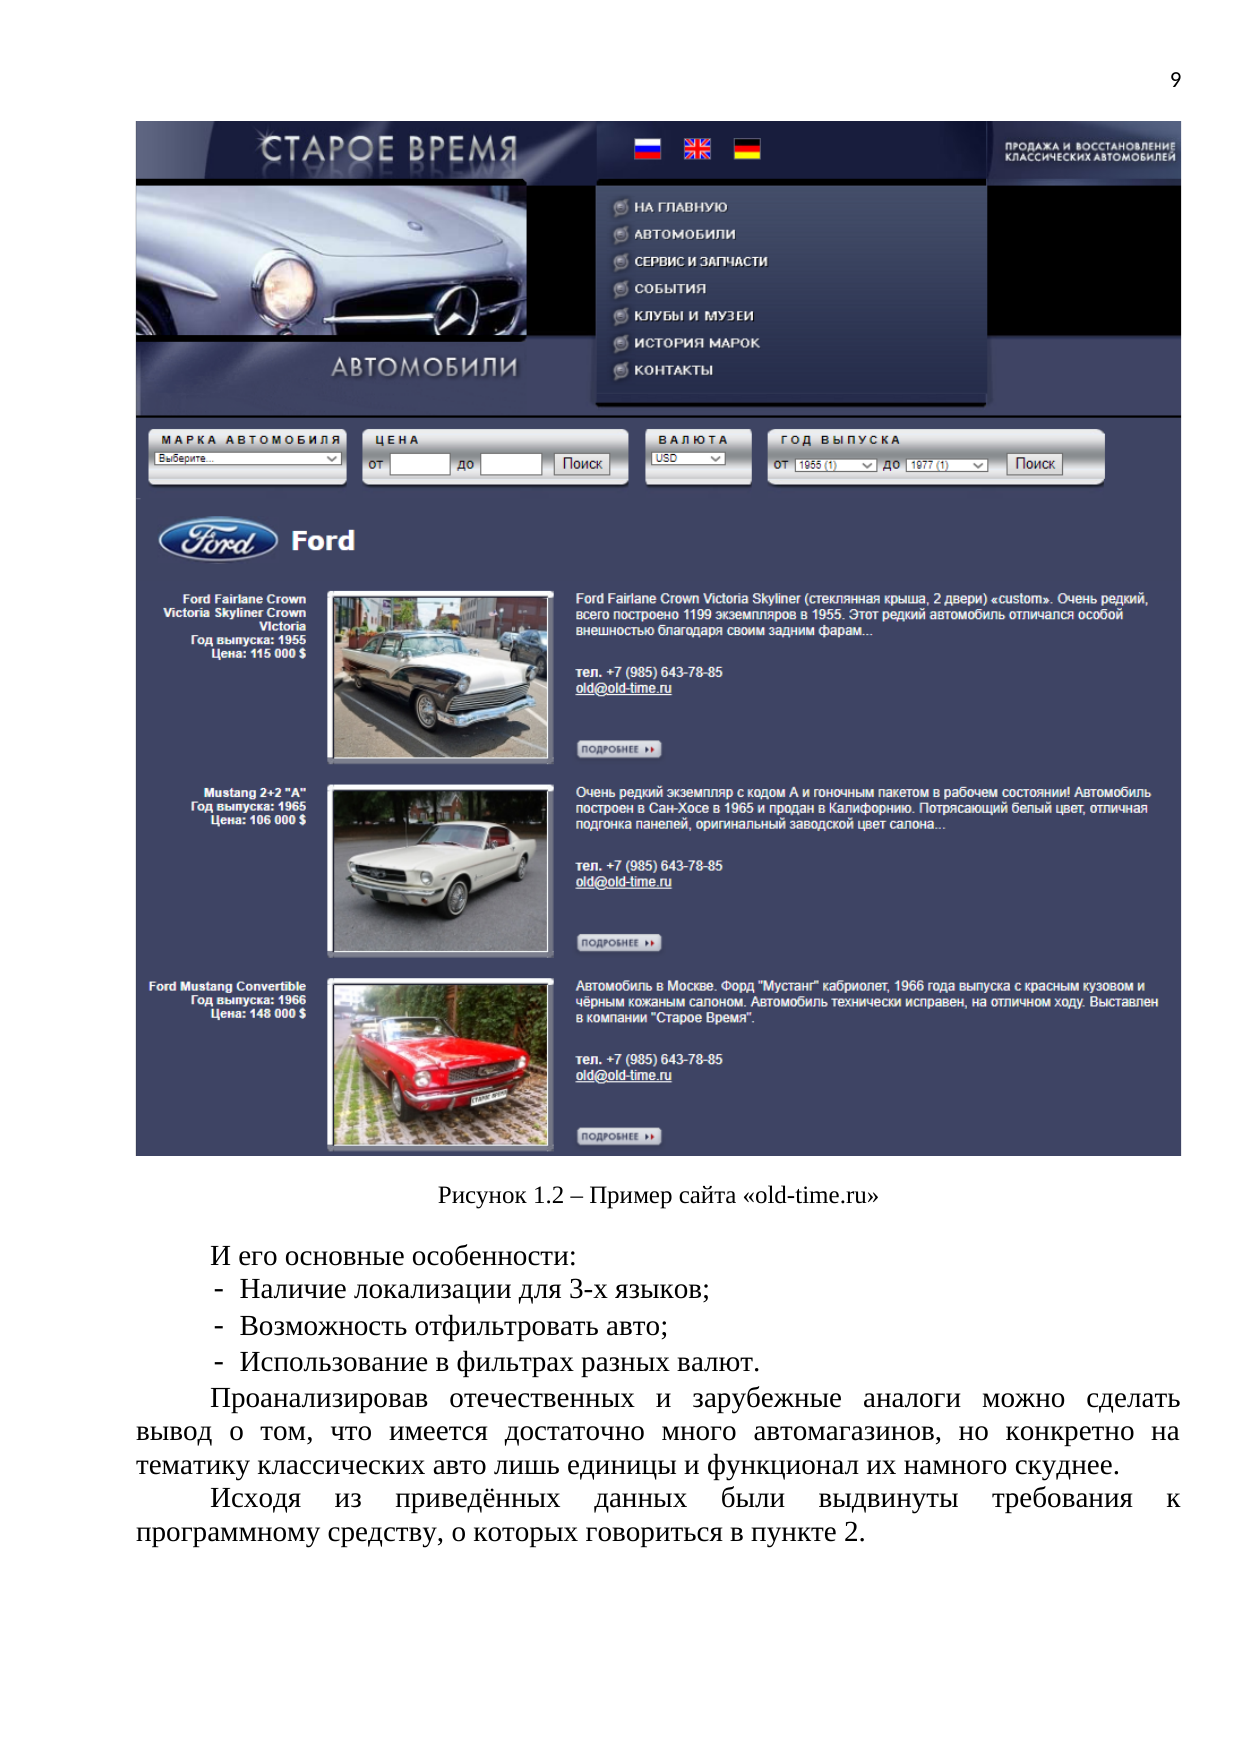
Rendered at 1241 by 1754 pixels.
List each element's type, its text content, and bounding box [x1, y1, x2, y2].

picture [135, 121, 1182, 1156]
text Рисунок 1.2 – Пример сайта «old-time.ru» [136, 1180, 1181, 1209]
text Проанализировав отечественных и зарубежные аналоги можно сделать вывод о том, что имеется достаточно много автомагазинов, но конкретно на тематику классических авто лишь единицы и функционал их намного скуднее. [136, 1380, 1181, 1480]
text И его основные особенности: [136, 1238, 1181, 1272]
text Использование в фильтрах разных валют. [136, 1344, 1181, 1380]
text Исходя из приведённых данных были выдвинуты требования к программному средству, о которых говориться в пункте 2. [136, 1480, 1181, 1547]
text Возможность отфильтровать авто; [136, 1308, 1181, 1344]
text Наличие локализации для 3-х языков; [136, 1272, 1181, 1308]
